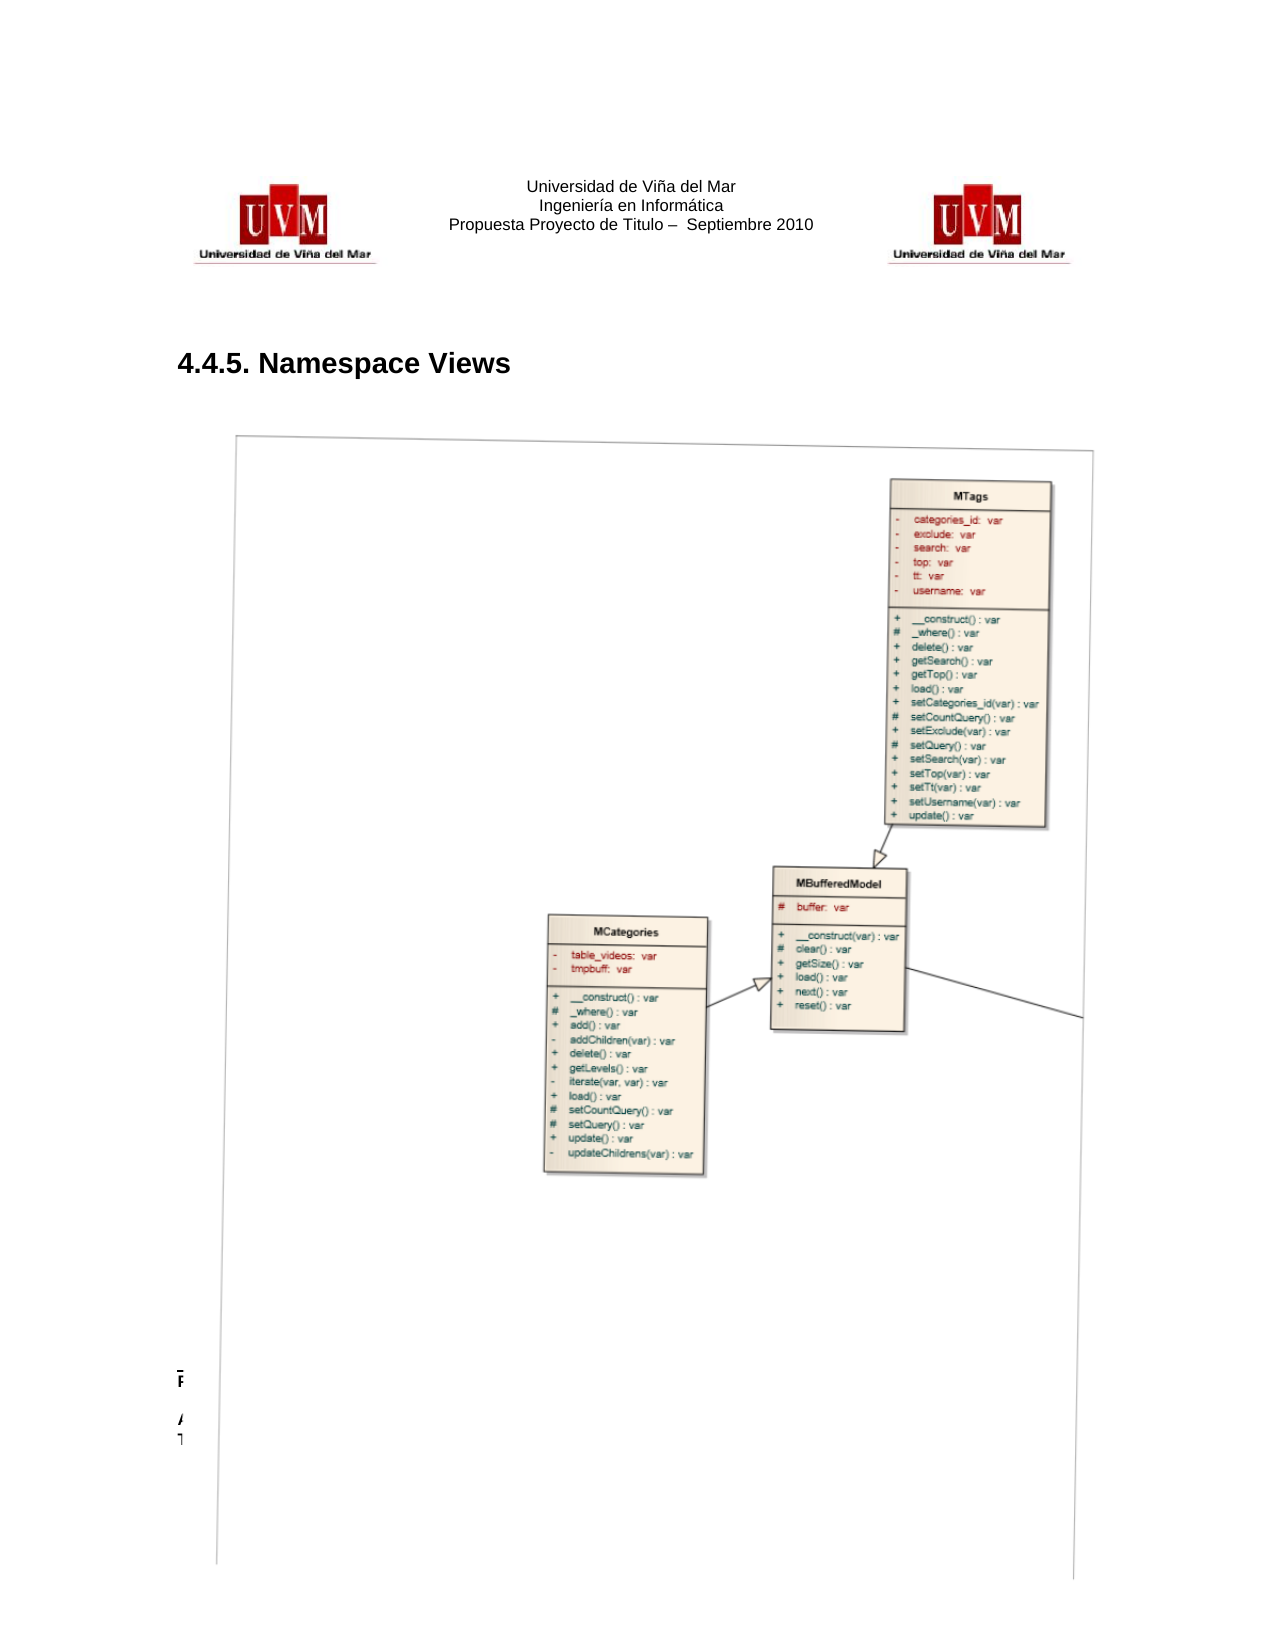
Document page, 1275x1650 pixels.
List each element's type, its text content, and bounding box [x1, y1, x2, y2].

picture [871, 176, 1084, 267]
picture [181, 400, 1121, 1606]
picture [177, 176, 390, 267]
subtitle 4.4.5. Namespace Views [177, 346, 1098, 1339]
